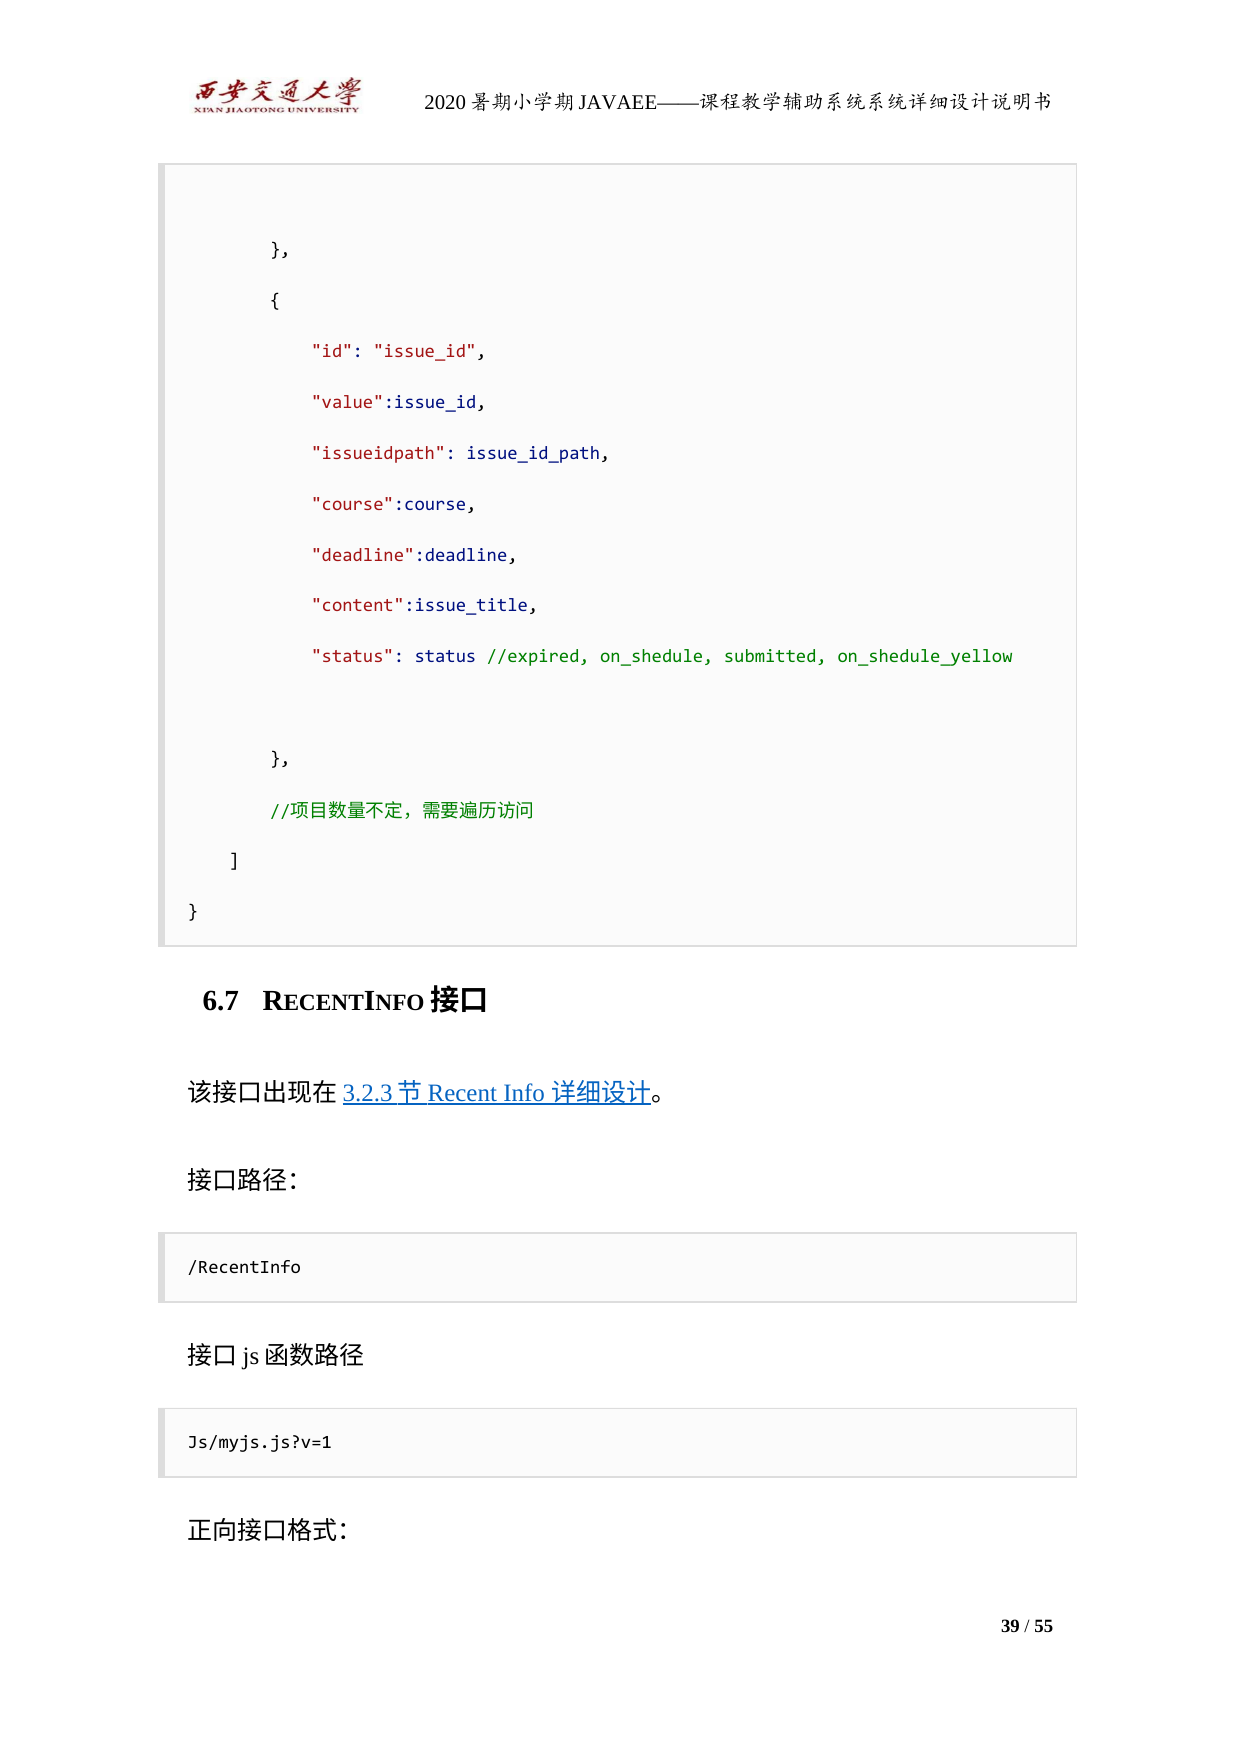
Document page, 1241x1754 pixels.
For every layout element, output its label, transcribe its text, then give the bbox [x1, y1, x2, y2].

text //项目数量不定，需要遍历访问 [165, 774, 1076, 825]
text }, [165, 214, 1076, 265]
text "id": "issue_id", [165, 316, 1076, 367]
picture [189, 77, 364, 114]
text Js/myjs.js?v=1 [165, 1409, 1076, 1476]
text 正向接口格式： [187, 1495, 1053, 1563]
text ] [165, 825, 1076, 876]
text } [165, 876, 1076, 945]
text { [165, 265, 1076, 316]
subtitle RecentInfo接口 [202, 963, 1053, 1031]
text }, [165, 723, 1076, 774]
text "deadline":deadline, [165, 519, 1076, 571]
text "course":course, [165, 469, 1076, 519]
text "content":issue_title, [165, 571, 1076, 621]
text 接口路径： [187, 1144, 1053, 1212]
text "status": status //expired, on_shedule, submitted, on_shedule_yellow [165, 621, 1076, 672]
text "value":issue_id, [165, 367, 1076, 418]
text "issueidpath": issue_id_path, [165, 418, 1076, 469]
text 该接口出现在3.2.3节Recent Info 详细设计。 [187, 1057, 1053, 1125]
text /RecentInfo [165, 1234, 1076, 1301]
text 接口js函数路径 [187, 1320, 1053, 1388]
